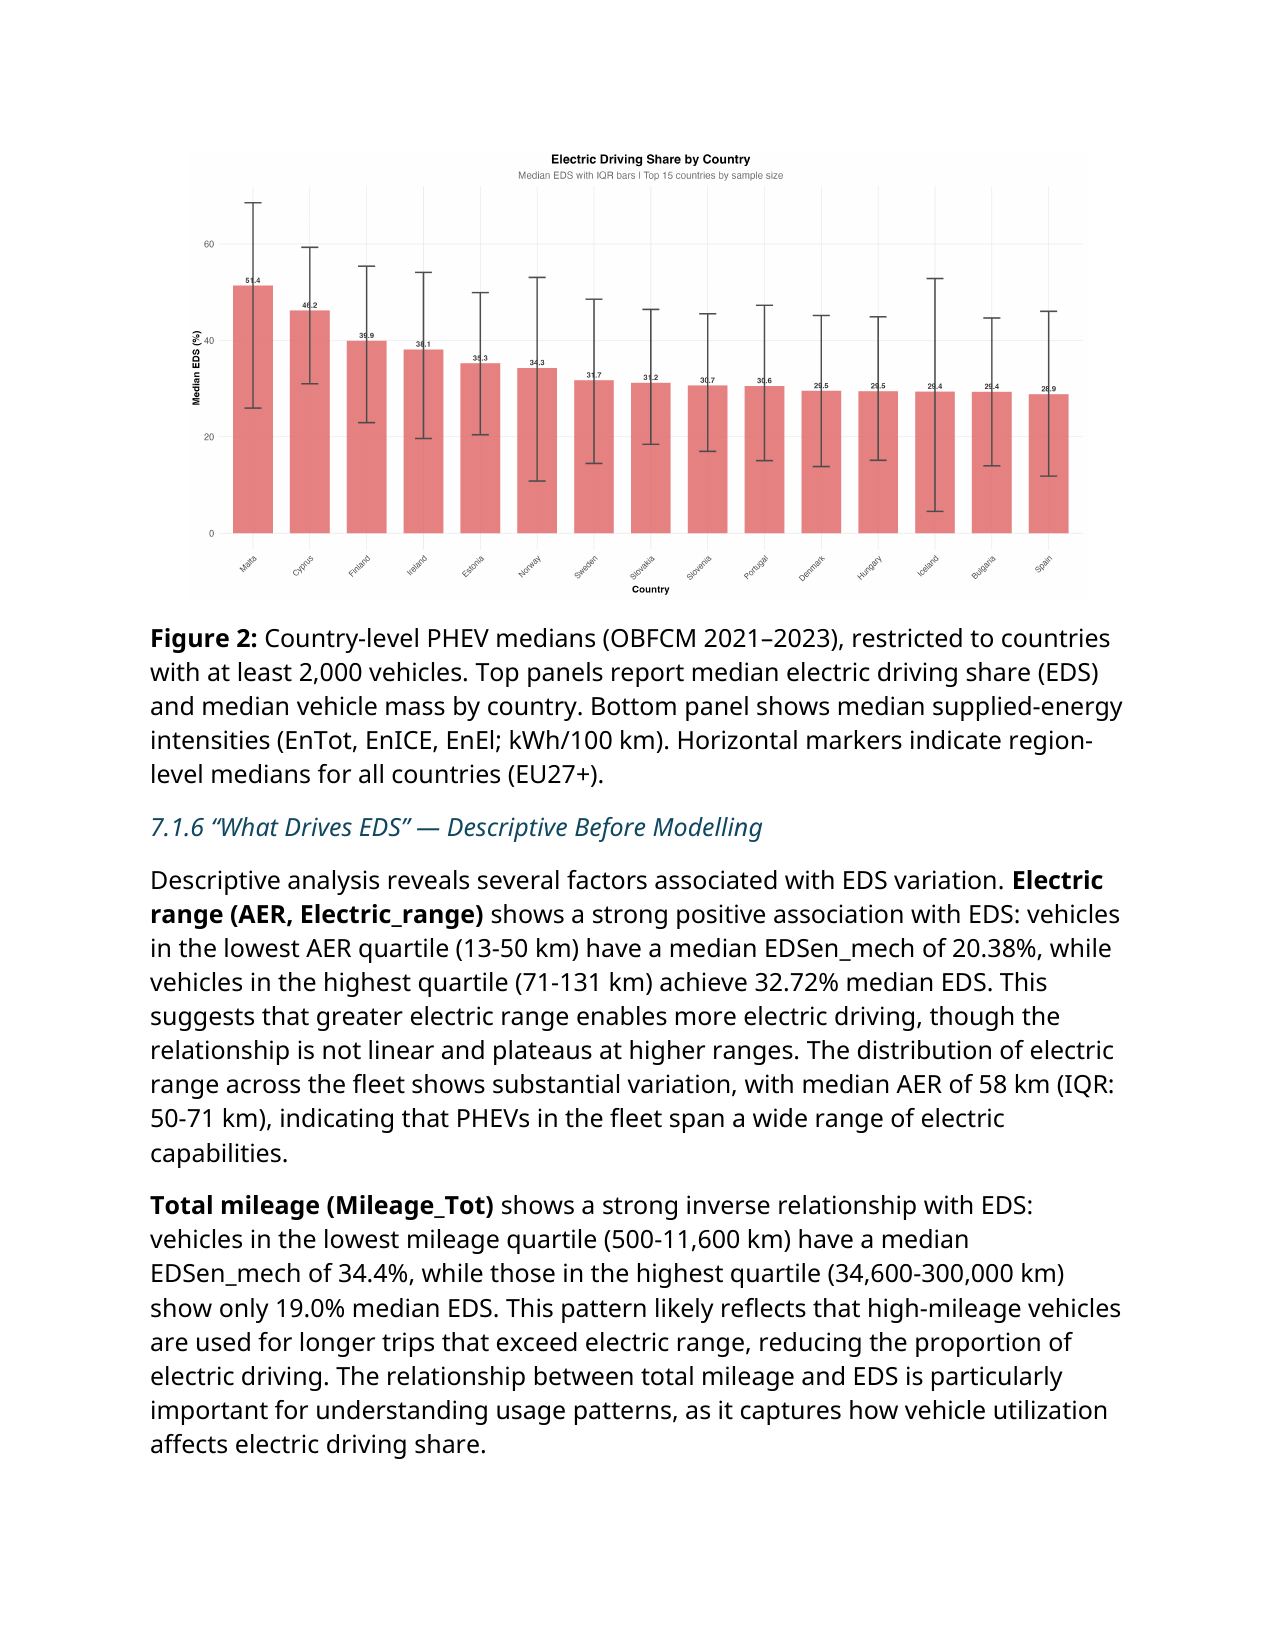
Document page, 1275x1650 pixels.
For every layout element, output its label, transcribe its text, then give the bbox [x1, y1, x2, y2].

picture [187, 150, 1088, 600]
text Descriptive analysis reveals several factors associated with EDS variation. Electric range (AER, Electric_range) shows a strong positive association with EDS: vehicles in the lowest AER quartile (13-50 km) have a median EDSen_mech of 20.38%, while vehicles in the highest quartile (71-131 km) achieve 32.72% median EDS. This suggests that greater electric range enables more electric driving, though the relationship is not linear and plateaus at higher ranges. The distribution of electric range across the fleet shows substantial variation, with median AER of 58 km (IQR: 50-71 km), indicating that PHEVs in the fleet span a wide range of electric capabilities. [150, 863, 1125, 1169]
text Total mileage (Mileage_Tot) shows a strong inverse relationship with EDS: vehicles in the lowest mileage quartile (500-11,600 km) have a median EDSen_mech of 34.4%, while those in the highest quartile (34,600-300,000 km) show only 19.0% median EDS. This pattern likely reflects that high-mileage vehicles are used for longer trips that exceed electric range, reducing the proportion of electric driving. The relationship between total mileage and EDS is particularly important for understanding usage patterns, as it captures how vehicle utilization affects electric driving share. [150, 1188, 1125, 1461]
text Figure 2: Country-level PHEV medians (OBFCM 2021–2023), restricted to countries with at least 2,000 vehicles. Top panels report median electric driving share (EDS) and median vehicle mass by country. Bottom panel shows median supplied-energy intensities (EnTot, EnICE, EnEl; kWh/100 km). Horizontal markers indicate region-level medians for all countries (EU27+). [150, 621, 1125, 791]
subtitle 7.1.6 “What Drives EDS” — Descriptive Before Modelling [150, 810, 1125, 844]
